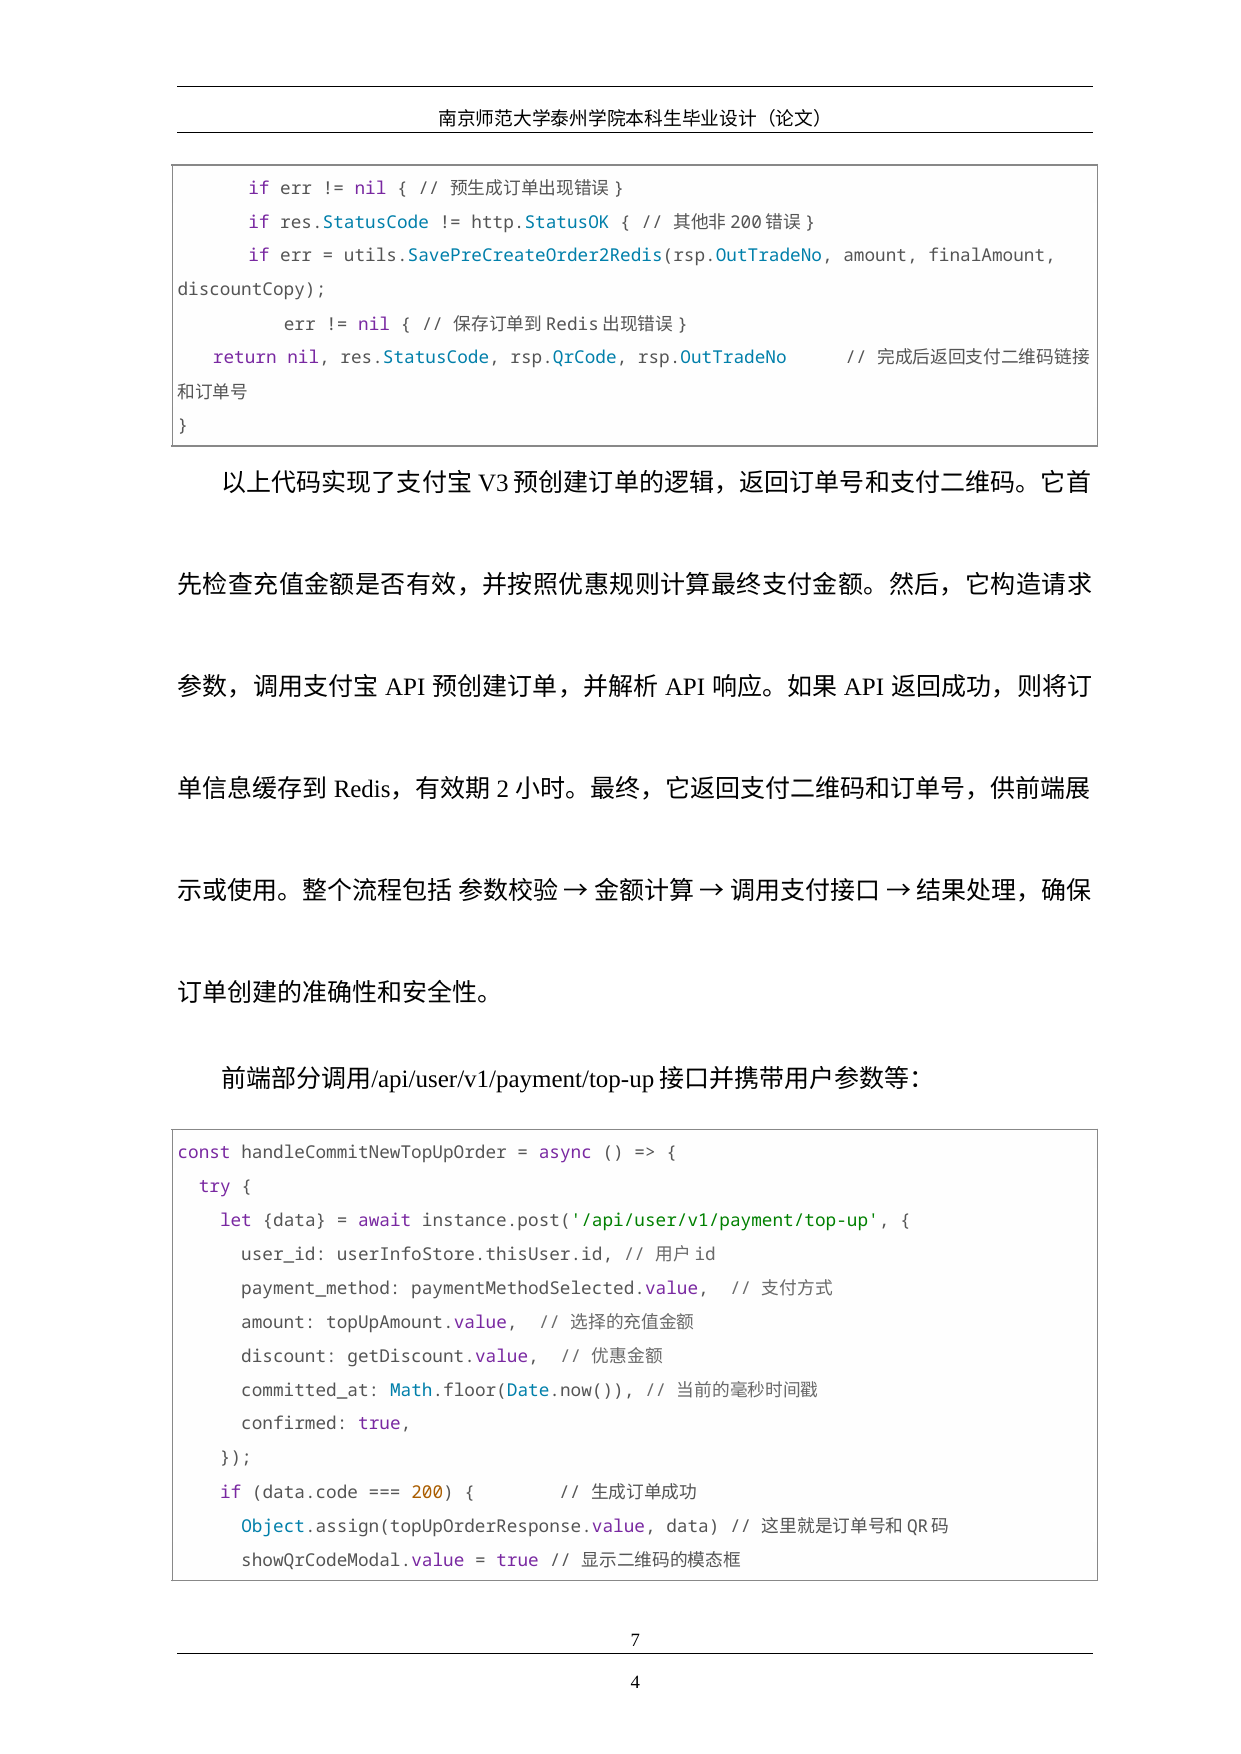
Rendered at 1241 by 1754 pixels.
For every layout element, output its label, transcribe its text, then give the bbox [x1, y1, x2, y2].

text Object.assign(topUpOrderResponse.value, data) // 这里就是订单号和QR码 [177, 1508, 1093, 1536]
text committed_at: Math.floor(Date.now()), // 当前的毫秒时间戳 [177, 1372, 1093, 1406]
text if err = utils.SavePreCreateOrder2Redis(rsp.OutTradeNo, amount, finalAmount, discountCopy); [177, 237, 1093, 305]
text user_id: userInfoStore.thisUser.id, // 用户id [177, 1236, 1093, 1270]
text if (data.code === 200) { // 生成订单成功 [177, 1474, 1093, 1508]
text 以上代码实现了支付宝V3预创建订单的逻辑，返回订单号和支付二维码。它首先检查充值金额是否有效，并按照优惠规则计算最终支付金额。然后，它构造请求参数，调用支付宝 API 预创建订单，并解析 API 响应。如果 API 返回成功，则将订单信息缓存到 Redis，有效期 2 小时。最终，它返回支付二维码和订单号，供前端展示或使用。整个流程包括 参数校验 → 金额计算 → 调用支付接口 → 结果处理，确保订单创建的准确性和安全性。 [177, 447, 1093, 1024]
text try { [177, 1168, 1093, 1202]
text showQrCodeModal.value = true // 显示二维码的模态框 [173, 1536, 1097, 1580]
text err != nil { // 保存订单到Redis出现错误 } [177, 305, 1093, 339]
text if err != nil { // 预生成订单出现错误 } [173, 166, 1097, 203]
text amount: topUpAmount.value, // 选择的充值金额 [177, 1304, 1093, 1338]
text } [173, 402, 1097, 445]
text discount: getDiscount.value, // 优惠金额 [177, 1338, 1093, 1372]
text 前端部分调用/api/user/v1/payment/top-up接口并携带用户参数等： [177, 1042, 1093, 1110]
text confirmed: true, [177, 1406, 1093, 1440]
text }); [177, 1440, 1093, 1474]
text payment_method: paymentMethodSelected.value, // 支付方式 [177, 1270, 1093, 1304]
text let {data} = await instance.post('/api/user/v1/payment/top-up', { [177, 1202, 1093, 1236]
text const handleCommitNewTopUpOrder = async () => { [173, 1130, 1097, 1168]
text if res.StatusCode != http.StatusOK { // 其他非200错误 } [177, 203, 1093, 237]
text return nil, res.StatusCode, rsp.QrCode, rsp.OutTradeNo // 完成后返回支付二维码链接和订单号 [177, 339, 1093, 402]
